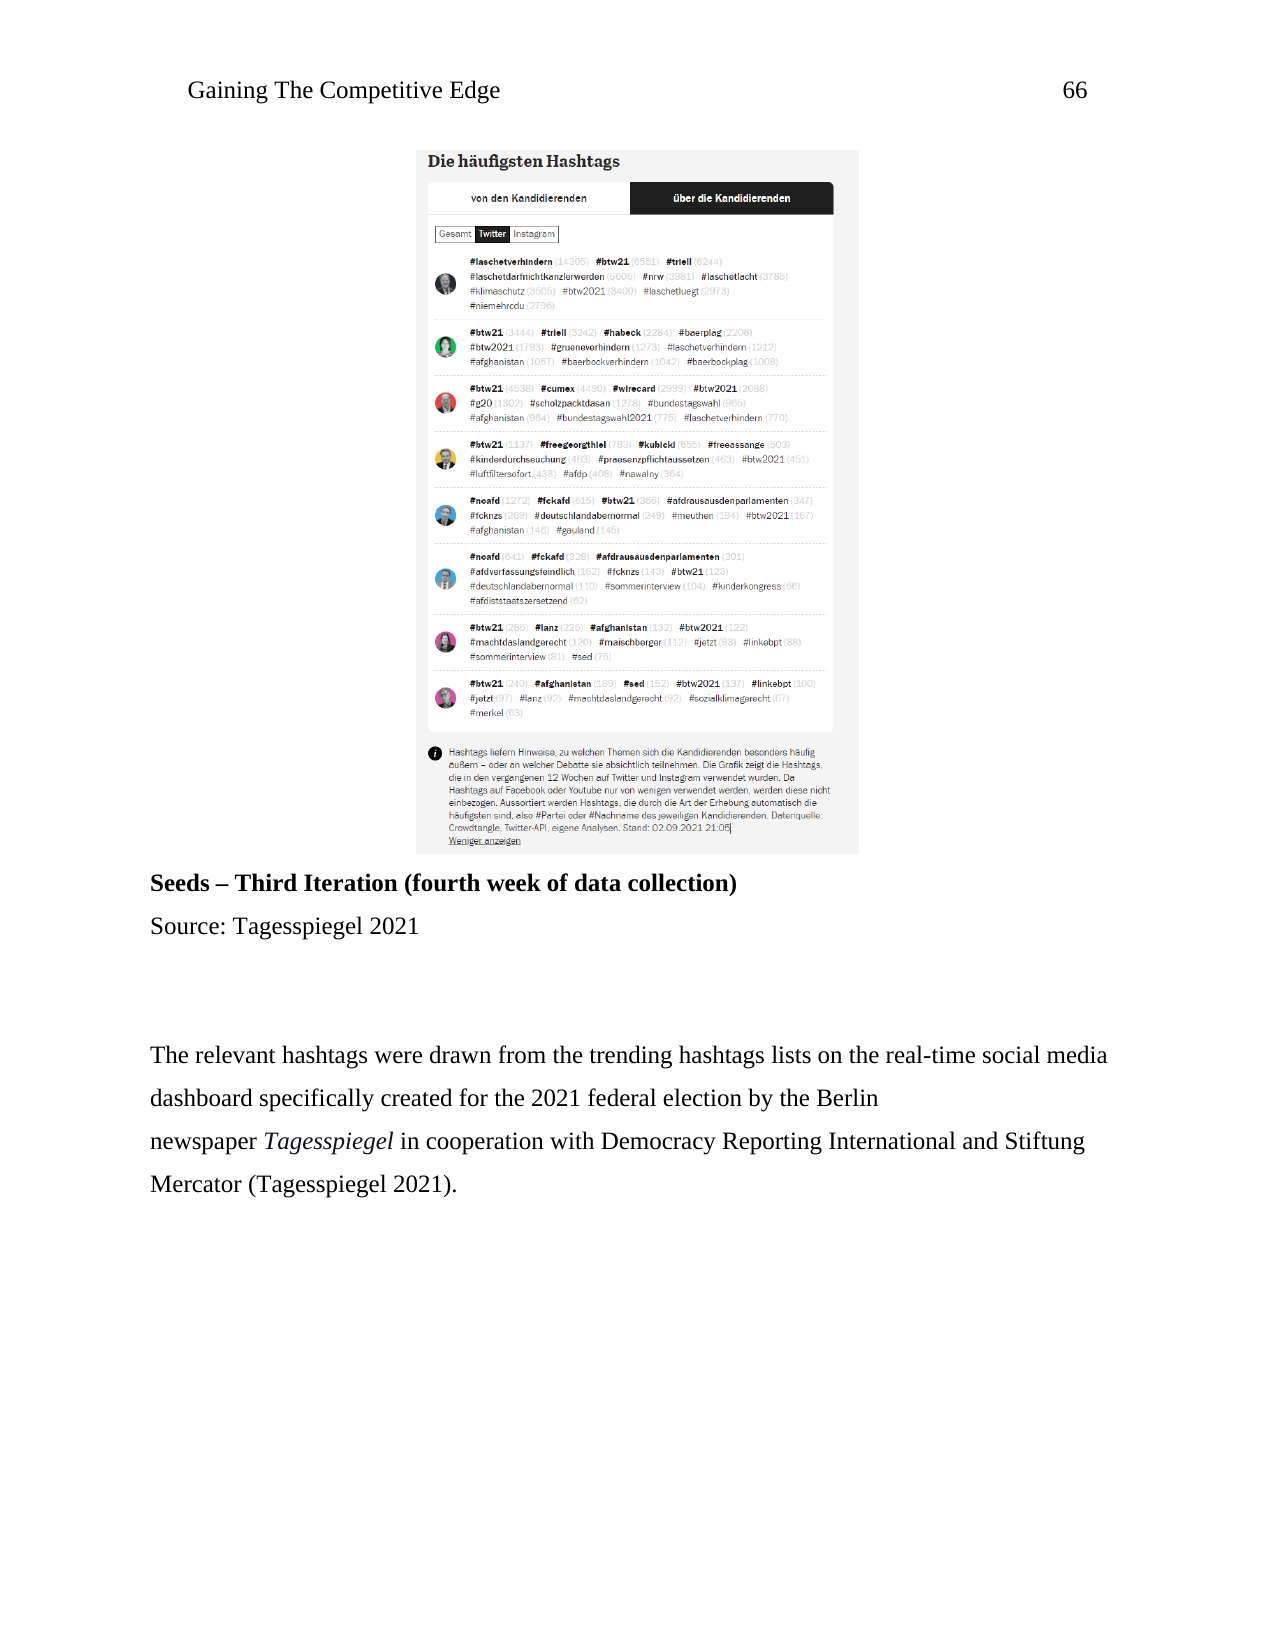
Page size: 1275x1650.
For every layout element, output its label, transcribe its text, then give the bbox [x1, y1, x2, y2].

text Seeds – Third Iteration (fourth week of data collection) [150, 868, 1125, 896]
text Source: Tagesspiegel 2021 [150, 911, 1125, 939]
text The relevant hashtags were drawn from the trending hashtags lists on the real-time social media dashboard specifically created for the 2021 federal election by the Berlin newspaper Tagesspiegel in cooperation with Democracy Reporting International and Stiftung Mercator (Tagesspiegel 2021). [150, 1040, 1125, 1198]
picture [416, 150, 859, 854]
